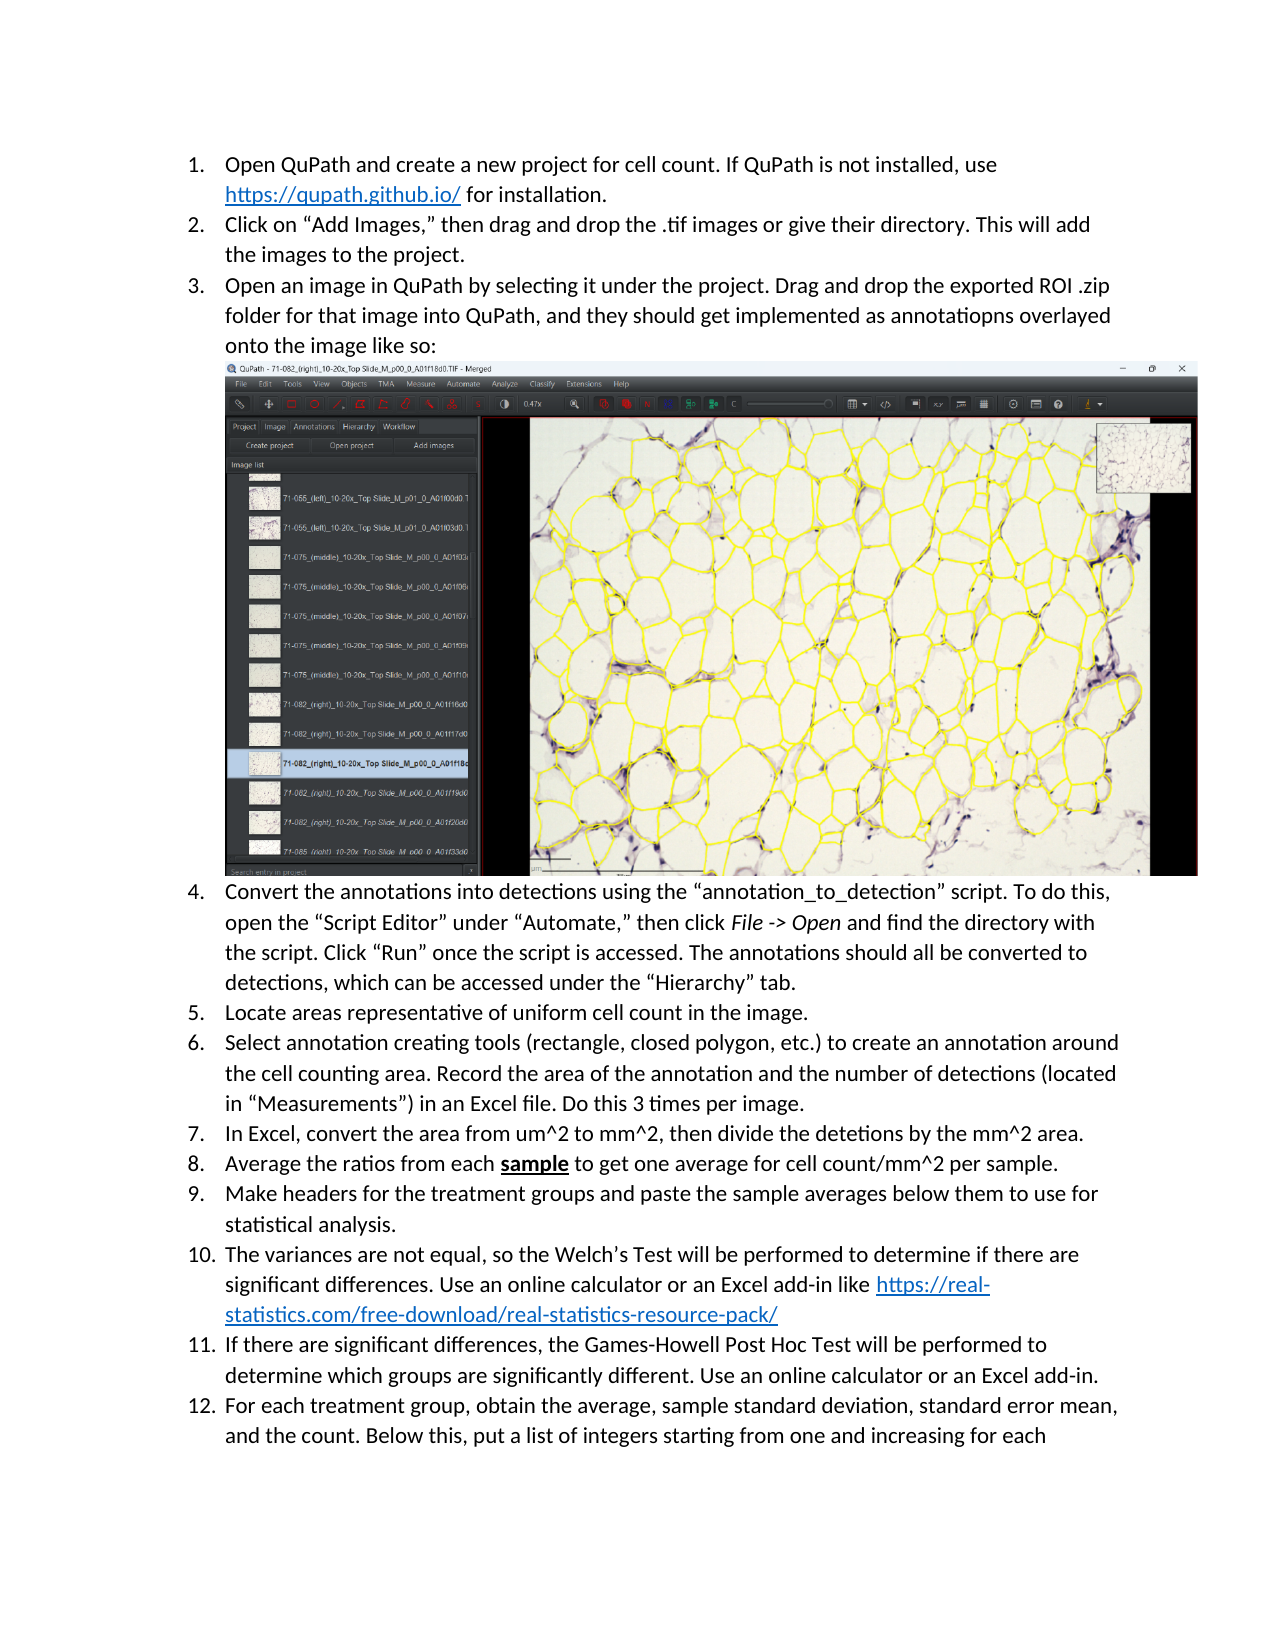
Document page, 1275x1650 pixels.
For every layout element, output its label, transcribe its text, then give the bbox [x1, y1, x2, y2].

list If there are significant differences, the Games-Howell Post Hoc Test will be performed to determine which groups are significantly different. Use an online calculator or an Excel add-in. [187, 1331, 1125, 1389]
list Average the ratios from each sample to get one average for cell count/mm^2 per sample. [187, 1149, 1125, 1177]
list Click on “Add Images,” then drag and drop the .tif images or give their directory. This will add the images to the project. [187, 210, 1125, 269]
list Open QuPath and create a new project for cell count. If QuPath is not installed, use https://qupath.github.io/ for installation. [187, 150, 1125, 208]
list Select annotation creating tools (rectangle, closed polygon, etc.) to create an annotation around the cell counting area. Record the area of the annotation and the number of detections (located in “Measurements”) in an Excel file. Do this 3 times per image. [187, 1028, 1125, 1117]
list Convert the annotations into detections using the “annotation_to_detection” script. To do this, open the “Script Editor” under “Automate,” then click File -> Open and find the directory with the script. Click “Run” once the script is accessed. The annotations should all be converted to detections, which can be accessed under the “Hierarchy” tab. [187, 877, 1125, 996]
list Locate areas representative of uniform cell count in the image. [187, 998, 1125, 1026]
picture [225, 361, 1198, 876]
list In Excel, convert the area from um^2 to mm^2, then divide the detetions by the mm^2 area. [187, 1119, 1125, 1147]
list The variances are not equal, so the Welch’s Test will be performed to determine if there are significant differences. Use an online calculator or an Excel add-in like https://real-statistics.com/free-download/real-statistics-resource-pack/ [187, 1240, 1125, 1328]
list Make headers for the treatment groups and paste the sample averages below them to use for statistical analysis. [187, 1179, 1125, 1238]
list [187, 1391, 1125, 1449]
